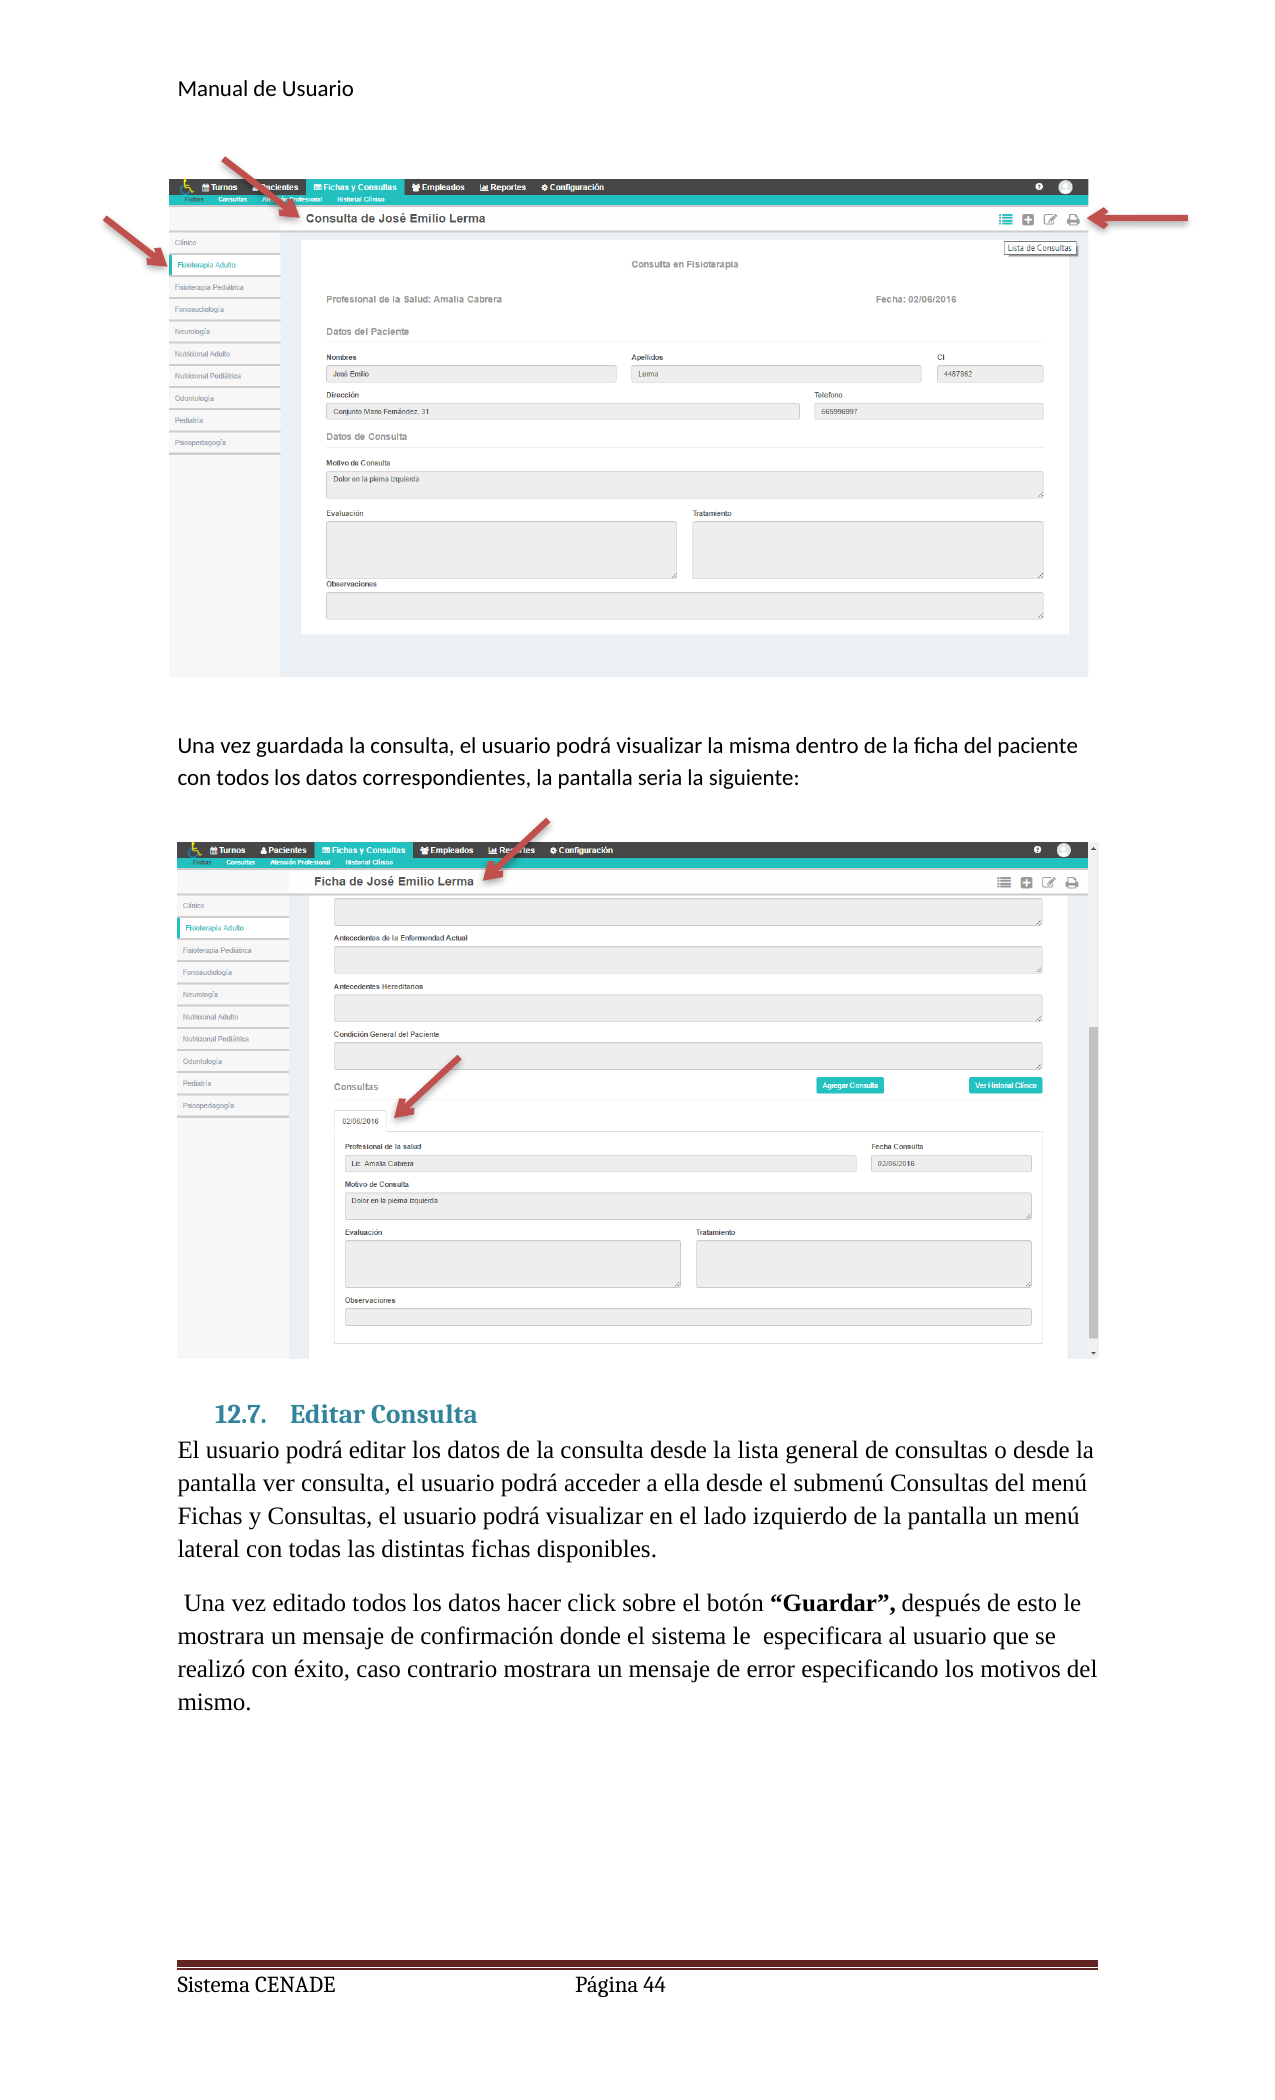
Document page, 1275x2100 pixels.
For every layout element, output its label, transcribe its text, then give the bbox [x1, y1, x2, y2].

picture [169, 179, 1089, 677]
text El usuario podrá editar los datos de la consulta desde la lista general de consultas o desde la pantalla ver consulta, el usuario podrá acceder a ella desde el submenú Consultas del menú Fichas y Consultas, el usuario podrá visualizar en el lado izquierdo de la pantalla un menú lateral con todas las distintas fichas disponibles. [177, 1435, 1098, 1563]
text Una vez guardada la consulta, el usuario podrá visualizar la misma dentro de la ficha del paciente con todos los datos correspondientes, la pantalla seria la siguiente: [177, 731, 1098, 791]
text Una vez editado todos los datos hacer click sobre el botón “Guardar”, después de esto le mostrara un mensaje de confirmación donde el sistema le especificara al usuario que se realizó con éxito, caso contrario mostrara un mensaje de error especificando los motivos del mismo. [177, 1588, 1098, 1716]
picture [177, 842, 1099, 1359]
subtitle Editar Consulta [215, 1399, 1098, 1430]
